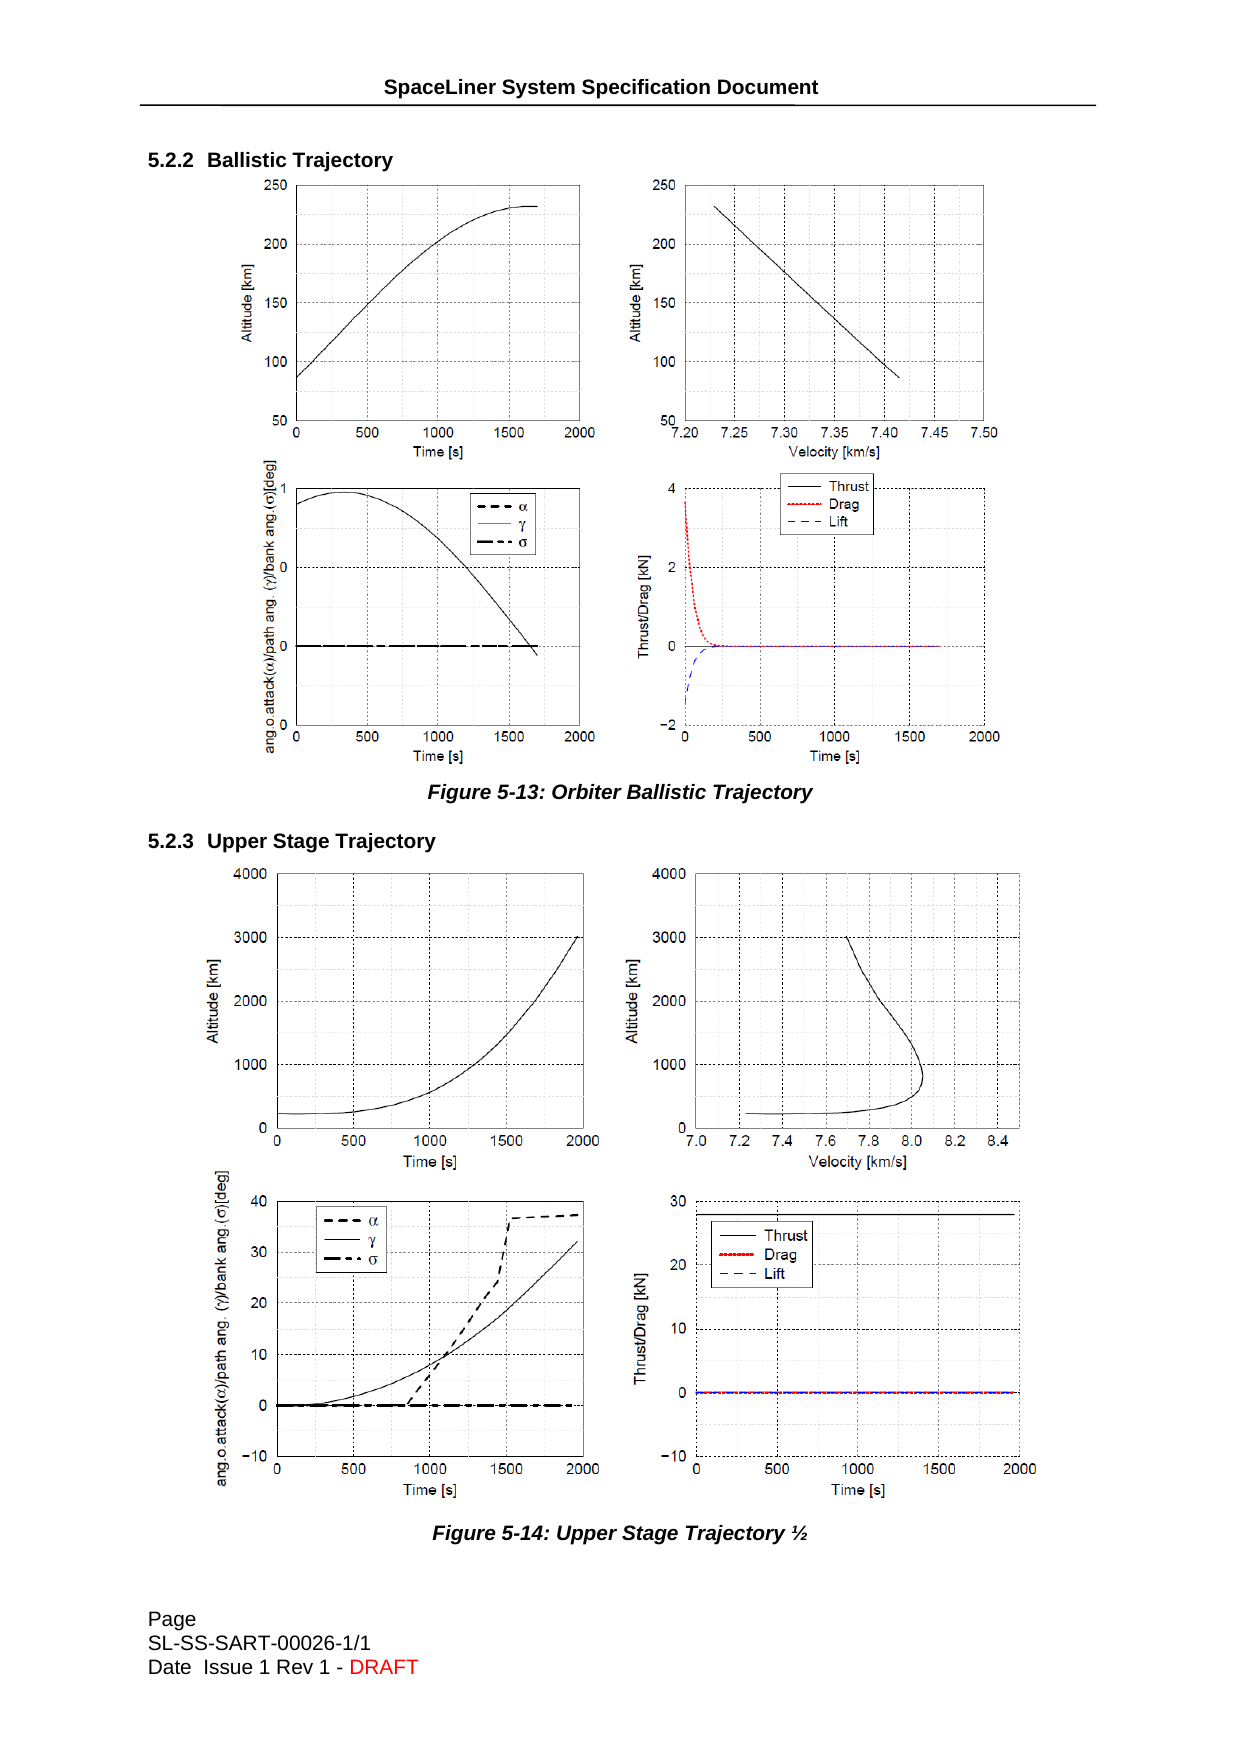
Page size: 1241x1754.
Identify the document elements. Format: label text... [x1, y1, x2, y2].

subtitle Ballistic Trajectory [148, 148, 1092, 172]
picture [201, 858, 1039, 1508]
picture [237, 177, 1003, 767]
subtitle Upper Stage Trajectory [148, 828, 1092, 852]
